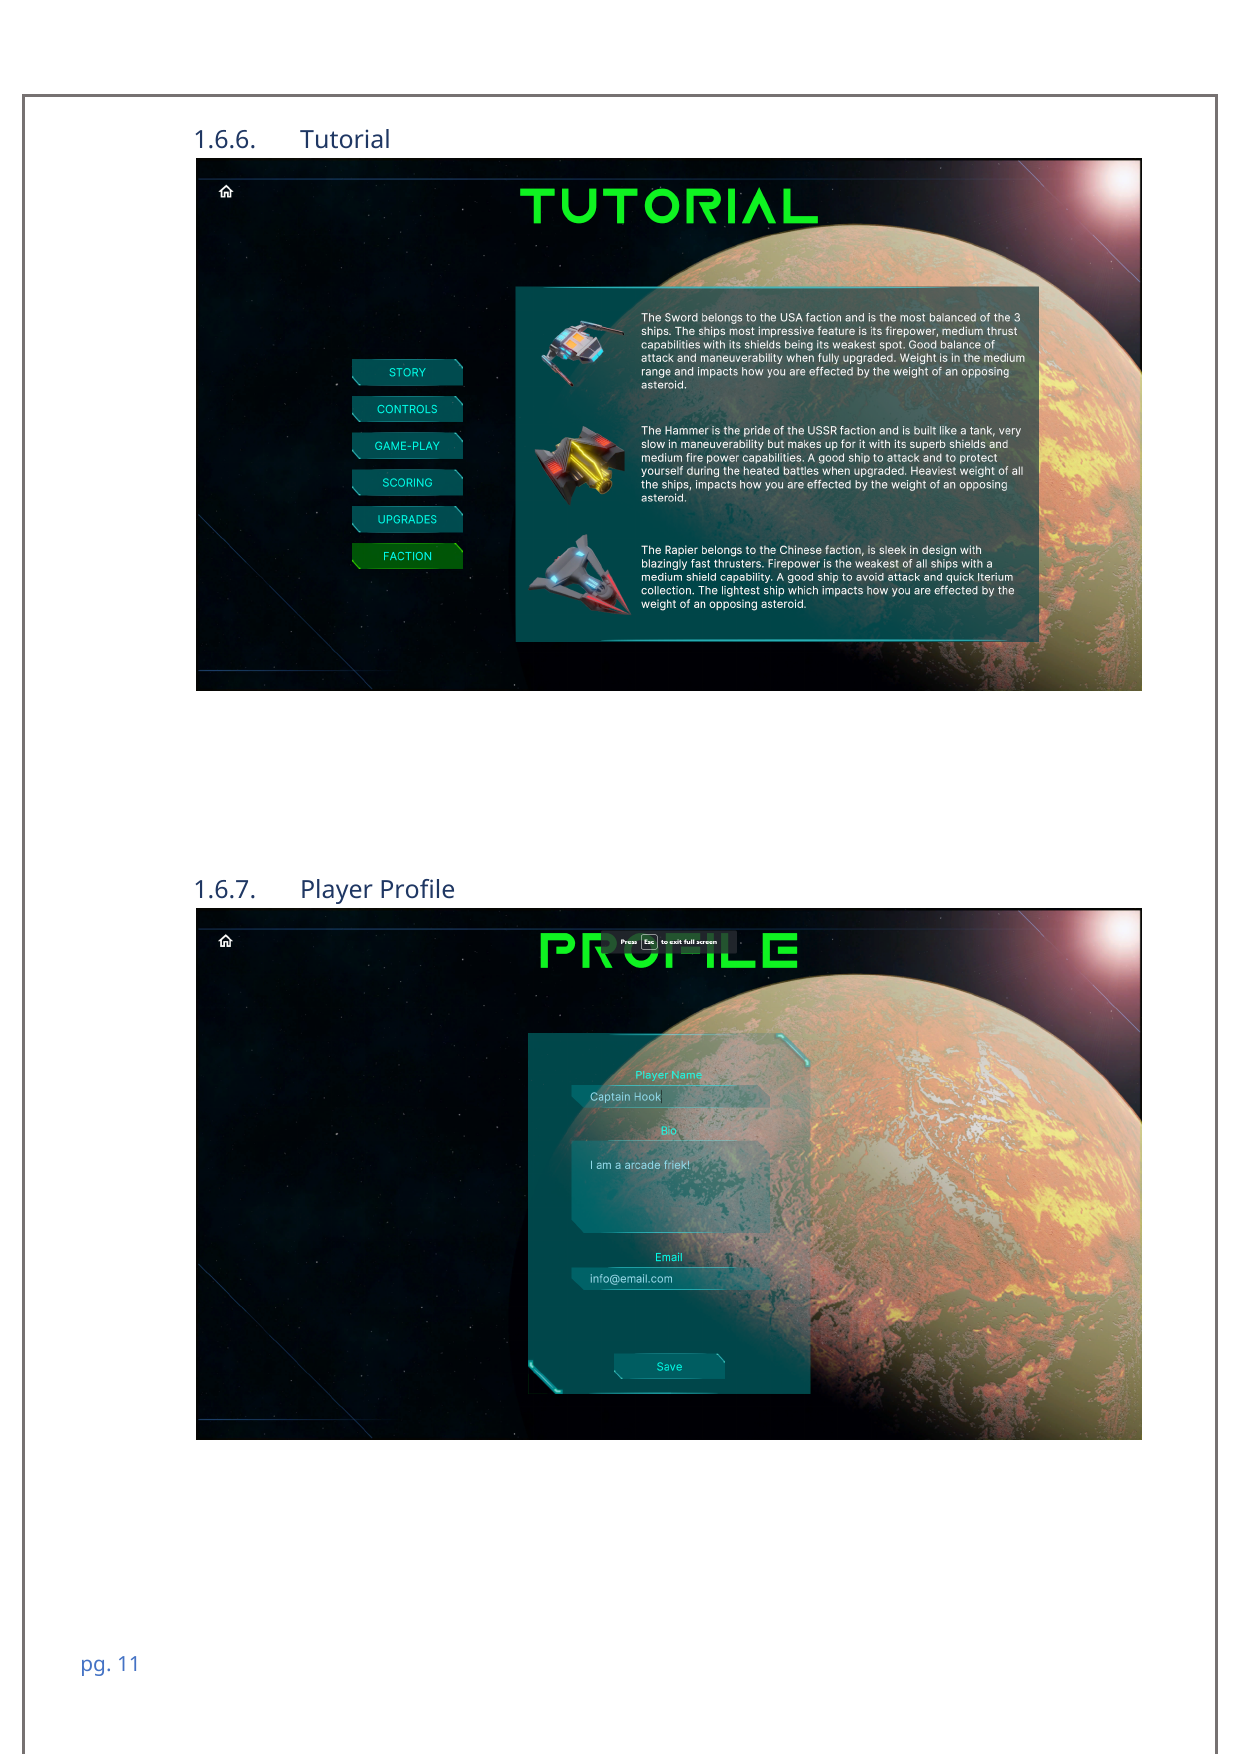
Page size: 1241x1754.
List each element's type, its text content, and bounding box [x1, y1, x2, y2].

picture [196, 908, 1142, 1440]
subtitle Player Profile [193, 871, 1165, 905]
subtitle Tutorial [193, 122, 1165, 156]
picture [196, 158, 1142, 691]
